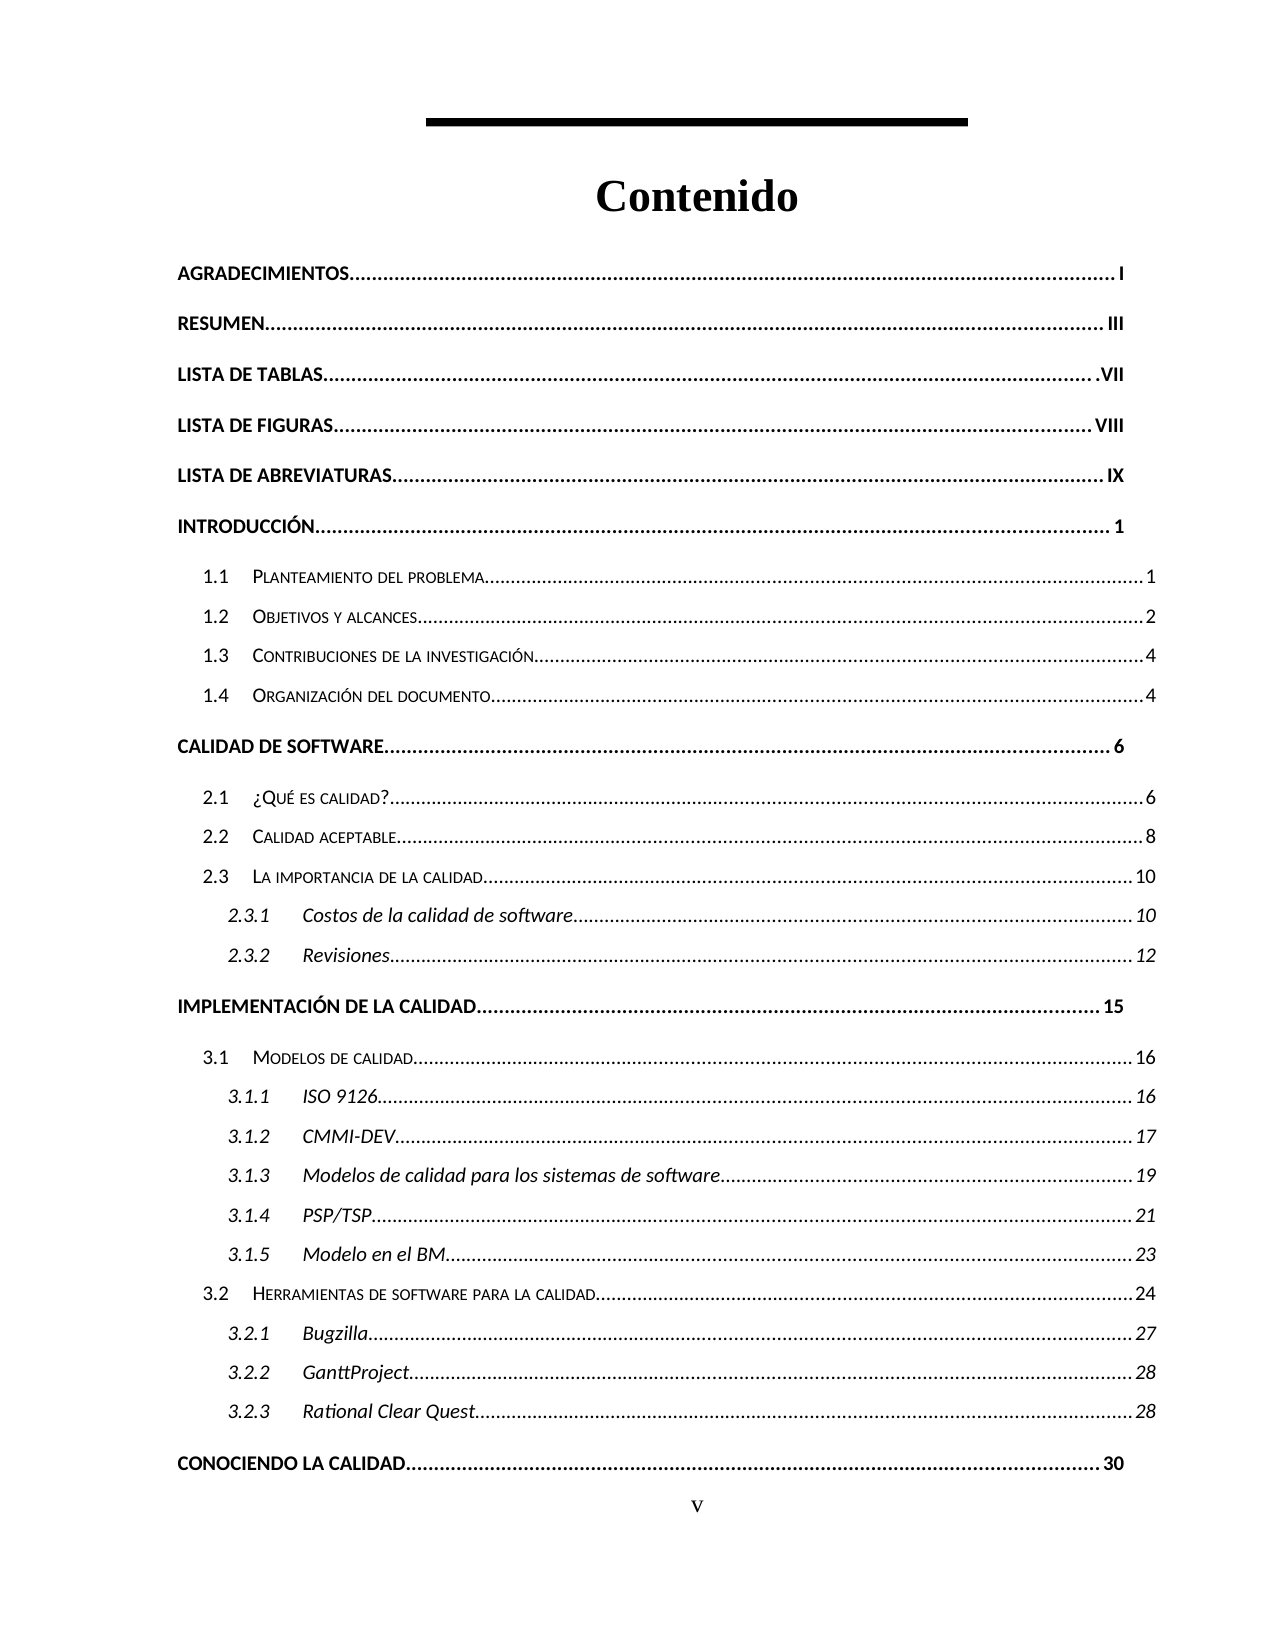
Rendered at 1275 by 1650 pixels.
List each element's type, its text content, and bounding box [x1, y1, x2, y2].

text 2.2 Calidad aceptable 8 [202, 824, 1157, 849]
text Introducción 1 [177, 513, 1157, 538]
text 3.2.2 GanttProject 28 [227, 1359, 1157, 1385]
text 2.3.2 Revisiones 12 [227, 942, 1157, 967]
text 1.3 Contribuciones de la investigación 4 [202, 642, 1157, 668]
text Lista de Figuras VIII [177, 412, 1157, 437]
text Resumen iii [177, 311, 1157, 336]
text 3.1.3 Modelos de calidad para los sistemas de software 19 [227, 1162, 1157, 1188]
text Conociendo la Calidad 30 [177, 1451, 1157, 1476]
text 3.1.5 Modelo en el BM 23 [227, 1241, 1157, 1267]
text Calidad de Software 6 [177, 734, 1157, 759]
text 3.1.1 ISO 9126 16 [227, 1084, 1157, 1109]
text 2.3.1 Costos de la calidad de software 10 [227, 902, 1157, 928]
text 2.3 La importancia de la calidad 10 [202, 863, 1157, 888]
text 3.1.4 PSP/TSP 21 [227, 1202, 1157, 1227]
text 1.1 Planteamiento del problema 1 [202, 564, 1157, 589]
text Lista de Tablas .vii [177, 361, 1157, 387]
text Implementación de la Calidad 15 [177, 994, 1157, 1019]
text 3.1.2 CMMI-DEV 17 [227, 1123, 1157, 1148]
text 1.4 Organización del documento 4 [202, 682, 1157, 707]
text 1.2 Objetivos y alcances 2 [202, 603, 1157, 628]
text 3.1 Modelos de calidad 16 [202, 1044, 1157, 1070]
text 2.1 ¿Qué es calidad? 6 [202, 784, 1157, 810]
text 3.2.1 Bugzilla 27 [227, 1320, 1157, 1345]
text Agradecimientos i [177, 260, 1157, 285]
text 3.2.3 Rational Clear Quest 28 [227, 1399, 1157, 1424]
title Contenido [237, 168, 1157, 221]
text 3.2 Herramientas de software para la calidad 24 [202, 1281, 1157, 1306]
text Lista de Abreviaturas IX [177, 462, 1157, 488]
